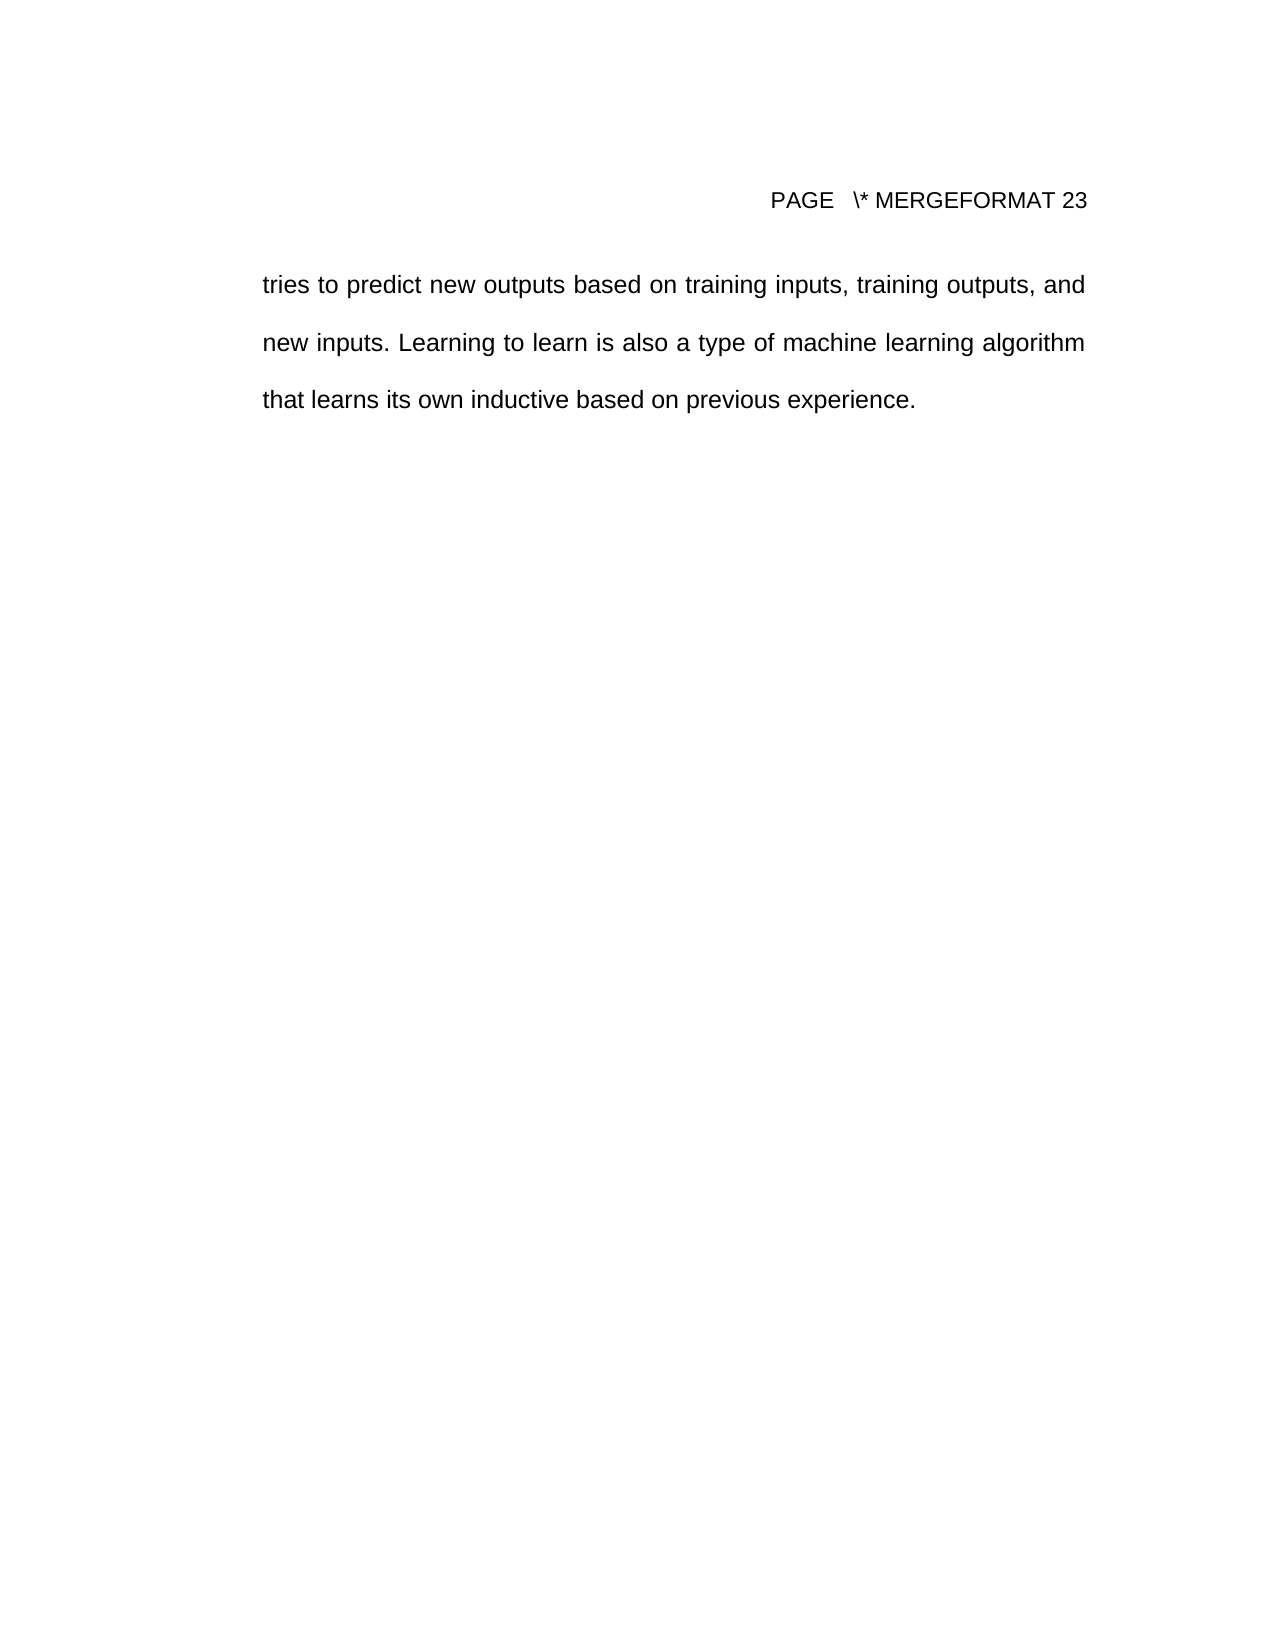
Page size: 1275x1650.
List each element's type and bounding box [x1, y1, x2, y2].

text [262, 270, 1087, 414]
